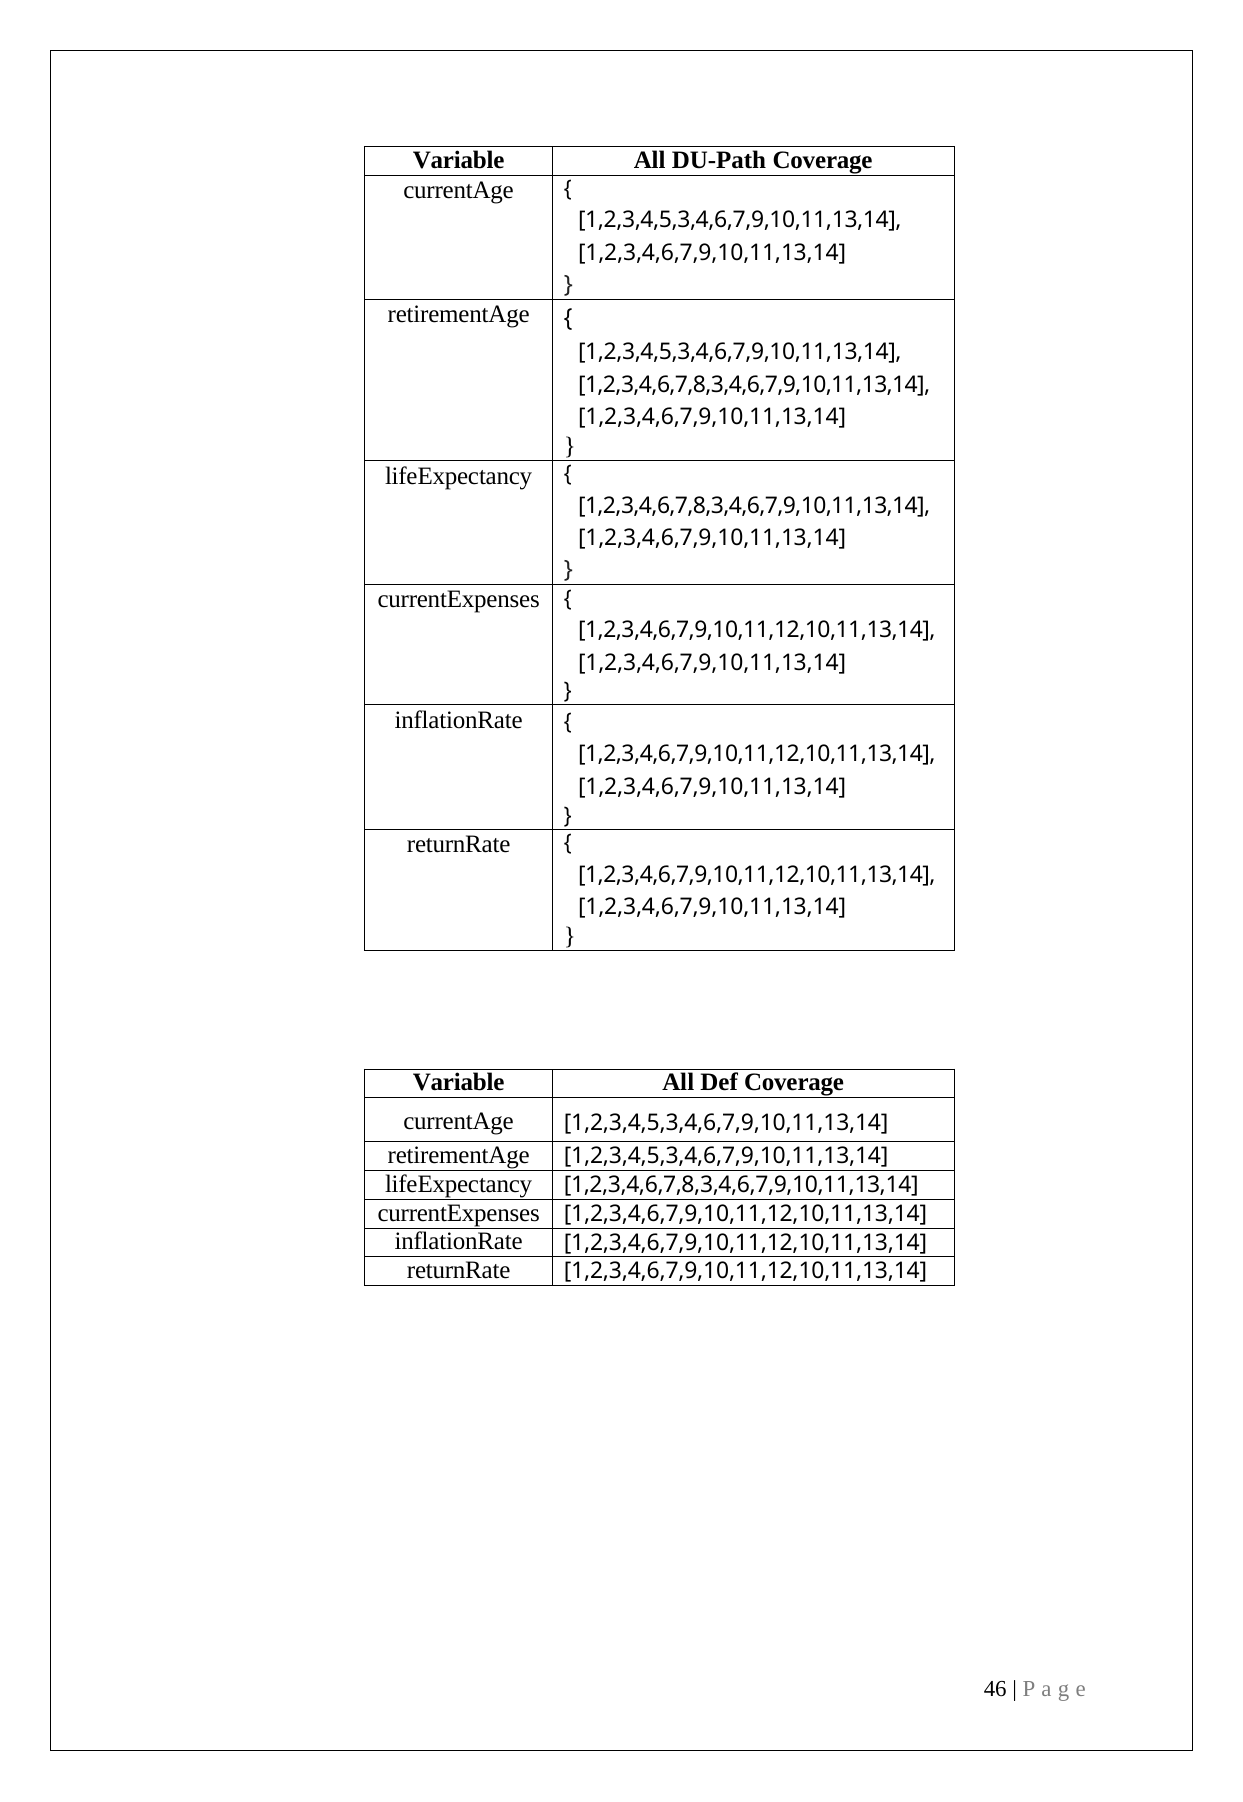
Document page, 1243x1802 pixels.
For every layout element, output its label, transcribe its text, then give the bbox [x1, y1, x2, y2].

table_cell [1,2,3,4,6,7,8,3,4,6,7,9,10,11,13,14] [553, 1171, 954, 1199]
table_cell { [1,2,3,4,5,3,4,6,7,9,10,11,13,14], [1,2,3,4,6,7,9,10,11,13,14] } [553, 176, 954, 298]
table_cell currentAge [365, 176, 552, 298]
table_cell { [1,2,3,4,6,7,8,3,4,6,7,9,10,11,13,14], [1,2,3,4,6,7,9,10,11,13,14] } [553, 461, 954, 584]
table_cell [1,2,3,4,6,7,9,10,11,12,10,11,13,14] [553, 1229, 954, 1256]
table_cell [1,2,3,4,5,3,4,6,7,9,10,11,13,14] [553, 1142, 954, 1170]
table_cell currentExpenses [365, 585, 552, 704]
table_cell retirementAge [365, 1142, 552, 1170]
table_cell { [1,2,3,4,6,7,9,10,11,12,10,11,13,14], [1,2,3,4,6,7,9,10,11,13,14] } [553, 585, 954, 704]
table_cell returnRate [365, 1257, 552, 1285]
table_header Variable [365, 147, 552, 174]
table_cell [1,2,3,4,6,7,9,10,11,12,10,11,13,14] [553, 1257, 954, 1285]
table_cell inflationRate [365, 705, 552, 828]
table_cell currentExpenses [365, 1200, 552, 1227]
table_cell inflationRate [365, 1229, 552, 1256]
table_header All Def Coverage [553, 1070, 954, 1097]
table_cell currentAge [365, 1098, 552, 1141]
table_cell [1,2,3,4,6,7,9,10,11,12,10,11,13,14] [553, 1200, 954, 1227]
table_cell lifeExpectancy [365, 461, 552, 584]
table_cell { [1,2,3,4,6,7,9,10,11,12,10,11,13,14], [1,2,3,4,6,7,9,10,11,13,14] } [553, 830, 954, 949]
table_header All DU-Path Coverage [553, 147, 954, 174]
table_cell { [1,2,3,4,5,3,4,6,7,9,10,11,13,14], [1,2,3,4,6,7,8,3,4,6,7,9,10,11,13,14], [1,2,3,4,6,7,9,10,11,13,14] } [553, 300, 954, 459]
table_cell { [1,2,3,4,6,7,9,10,11,12,10,11,13,14], [1,2,3,4,6,7,9,10,11,13,14] } [553, 705, 954, 828]
table_cell returnRate [365, 830, 552, 949]
table_cell retirementAge [365, 300, 552, 459]
table_cell lifeExpectancy [365, 1171, 552, 1199]
table_header Variable [365, 1070, 552, 1097]
table_cell [1,2,3,4,5,3,4,6,7,9,10,11,13,14] [553, 1098, 954, 1141]
